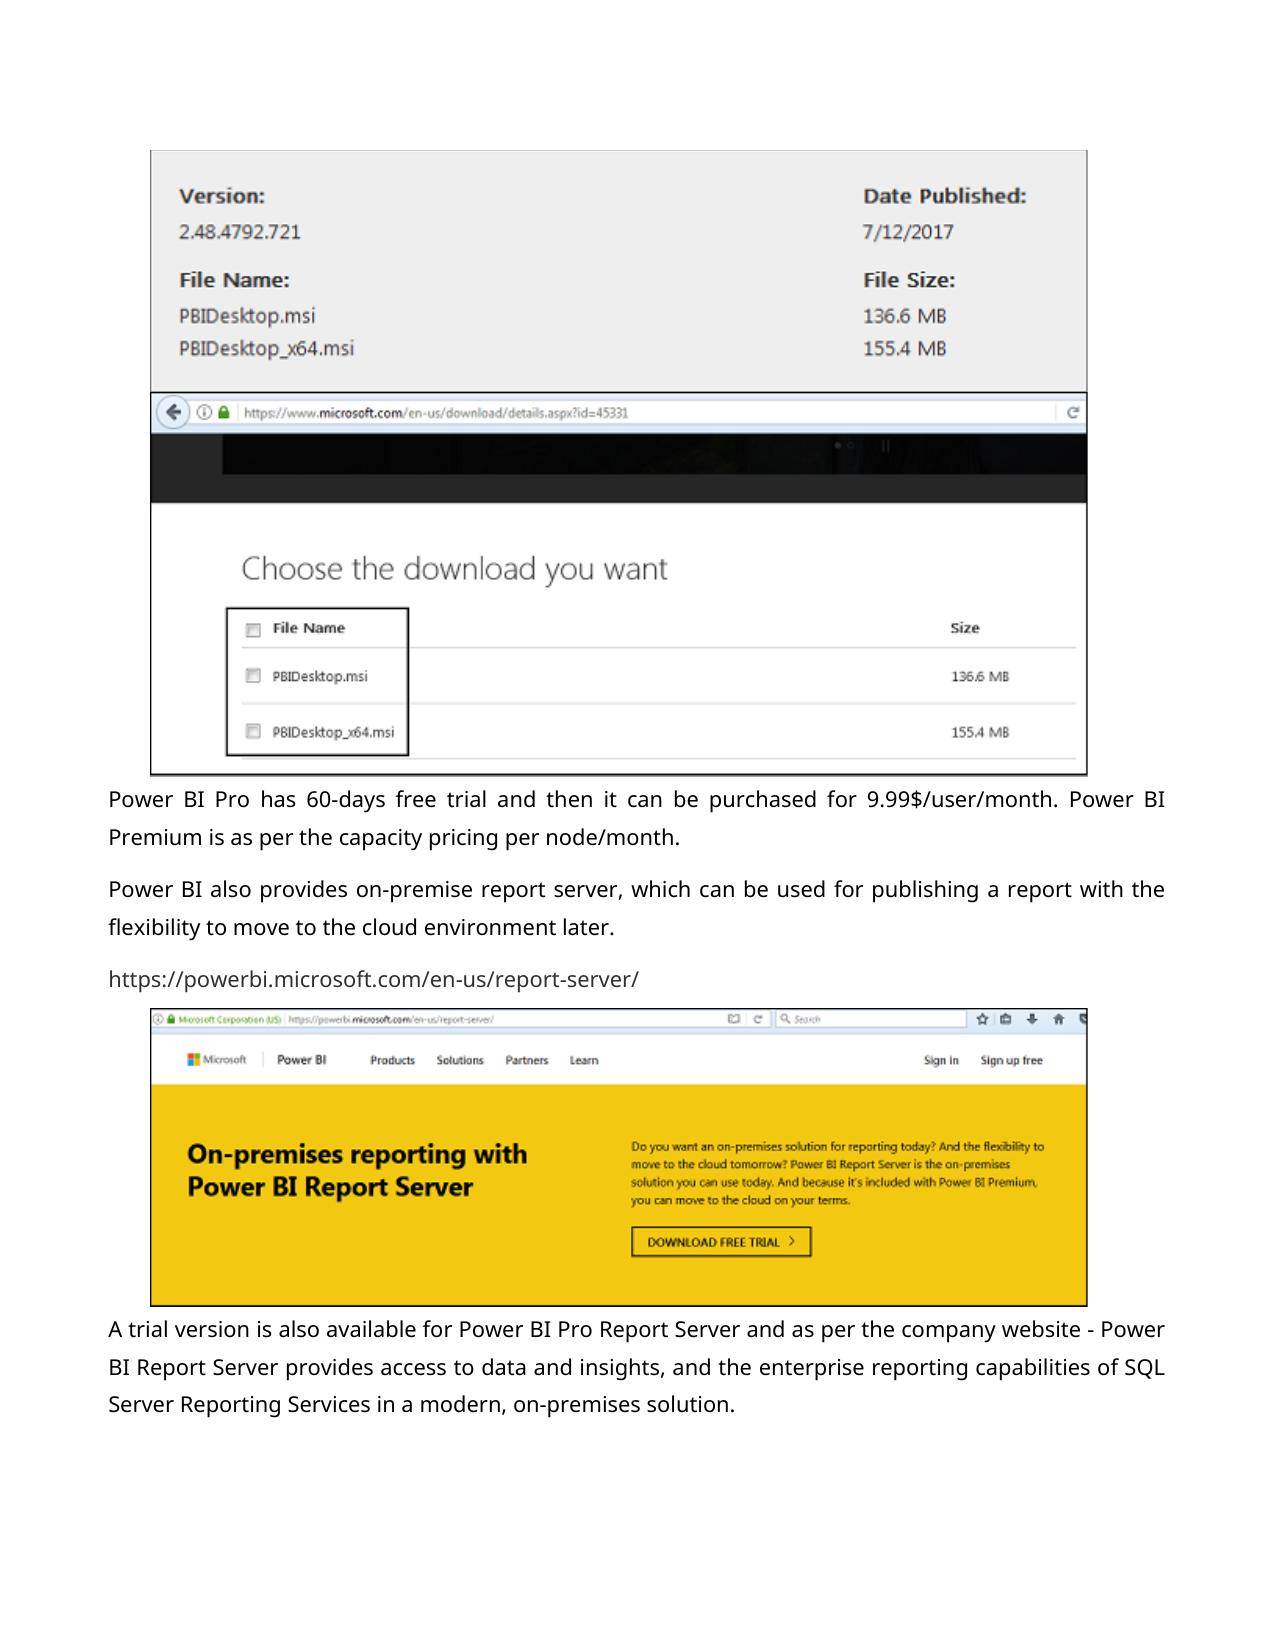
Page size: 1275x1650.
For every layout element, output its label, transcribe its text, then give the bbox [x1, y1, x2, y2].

text A trial version is also available for Power BI Pro Report Server and as per the company website - Power BI Report Server provides access to data and insights, and the enterprise reporting capabilities of SQL Server Reporting Services in a modern, on-premises solution. [108, 1306, 1167, 1419]
text https://powerbi.microsoft.com/en-us/report-server/ [108, 956, 1167, 994]
picture [150, 1008, 1088, 1307]
text Power BI also provides on-premise report server, which can be used for publishing a report with the flexibility to move to the cloud environment later. [108, 866, 1167, 941]
picture [150, 150, 1088, 777]
text Power BI Pro has 60-days free trial and then it can be purchased for 9.99$/user/month. Power BI Premium is as per the capacity pricing per node/month. [108, 776, 1167, 851]
